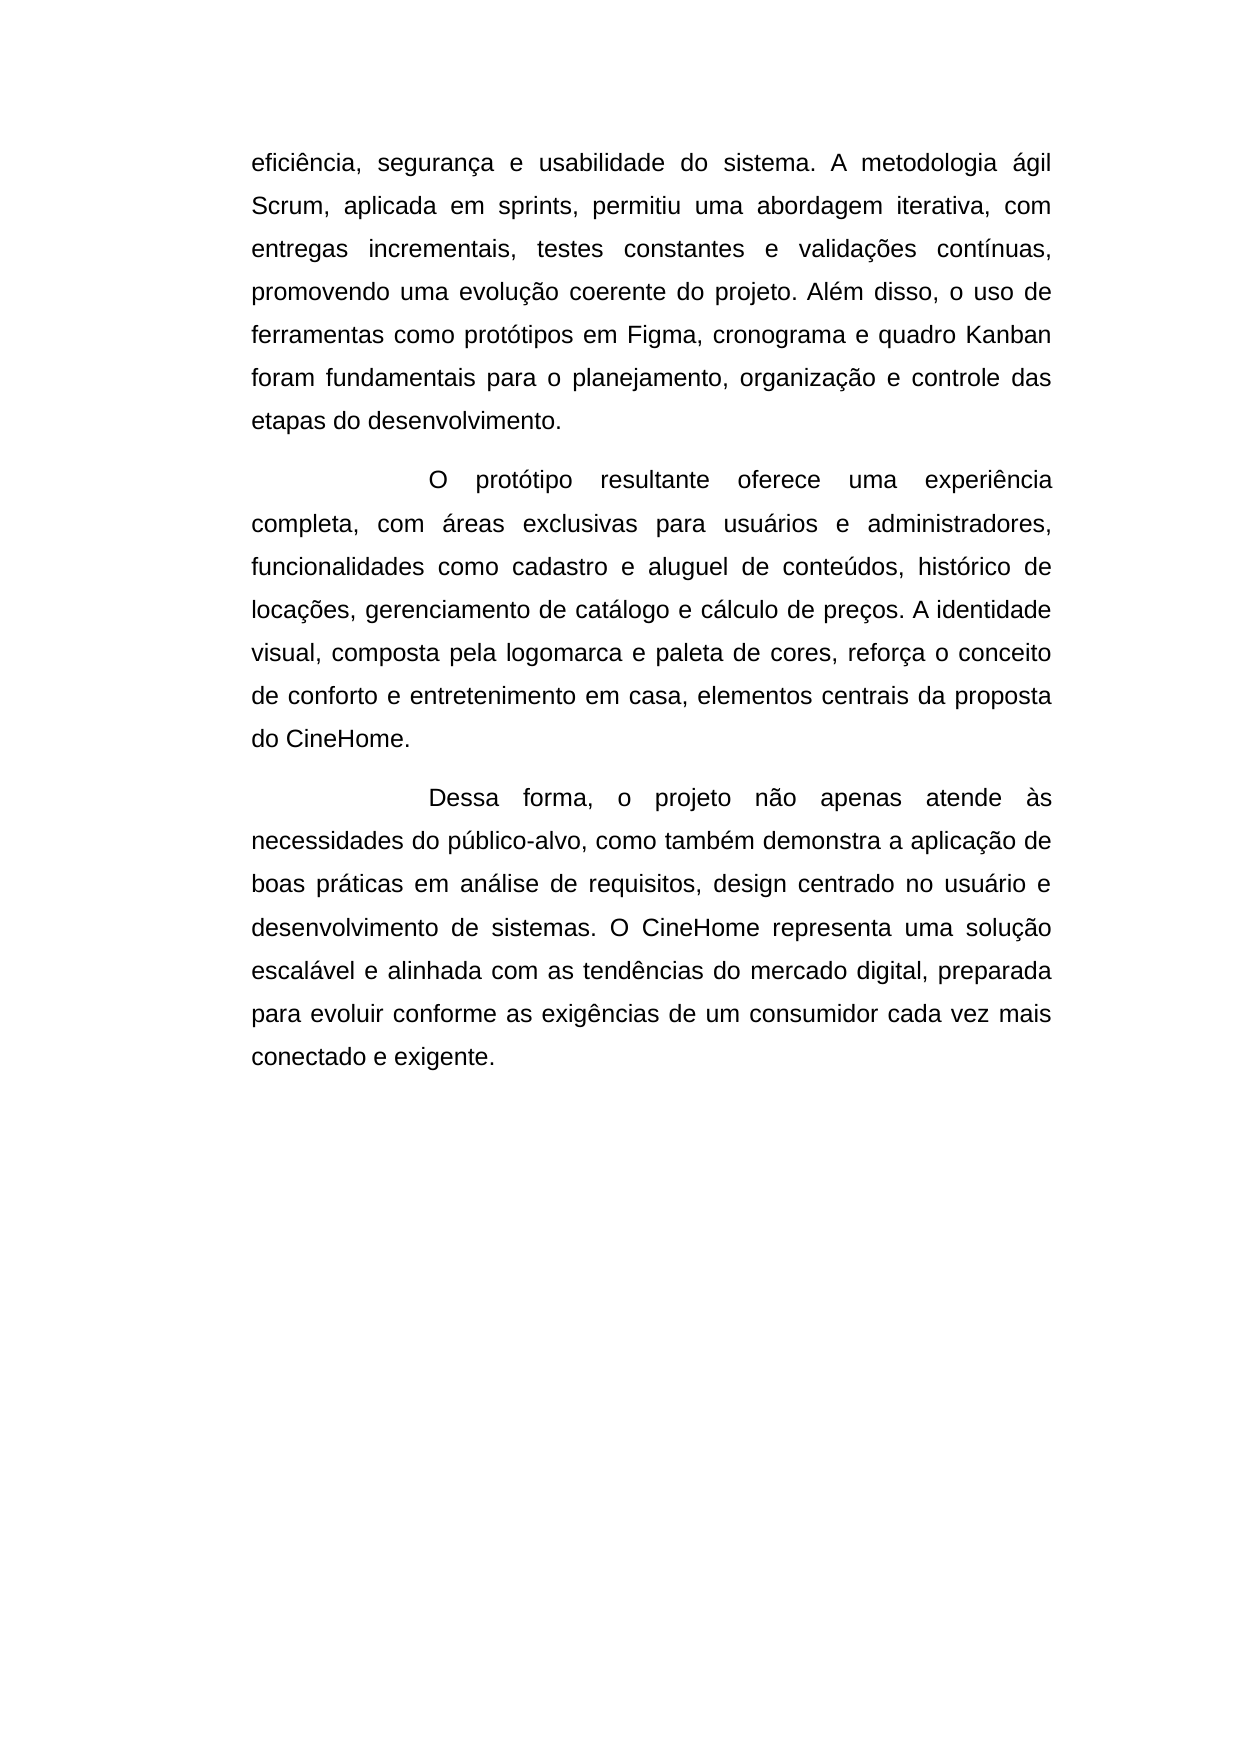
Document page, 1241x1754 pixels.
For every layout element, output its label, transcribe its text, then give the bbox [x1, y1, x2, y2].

text Dessa forma, o projeto não apenas atende às necessidades do público-alvo, como também demonstra a aplicação de boas práticas em análise de requisitos, design centrado no usuário e desenvolvimento de sistemas. O CineHome representa uma solução escalável e alinhada com as tendências do mercado digital, preparada para evoluir conforme as exigências de um consumidor cada vez mais conectado e exigente. [251, 783, 1053, 1071]
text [251, 148, 1053, 435]
text O protótipo resultante oferece uma experiência completa, com áreas exclusivas para usuários e administradores, funcionalidades como cadastro e aluguel de conteúdos, histórico de locações, gerenciamento de catálogo e cálculo de preços. A identidade visual, composta pela logomarca e paleta de cores, reforça o conceito de conforto e entretenimento em casa, elementos centrais da proposta do CineHome. [251, 465, 1053, 753]
